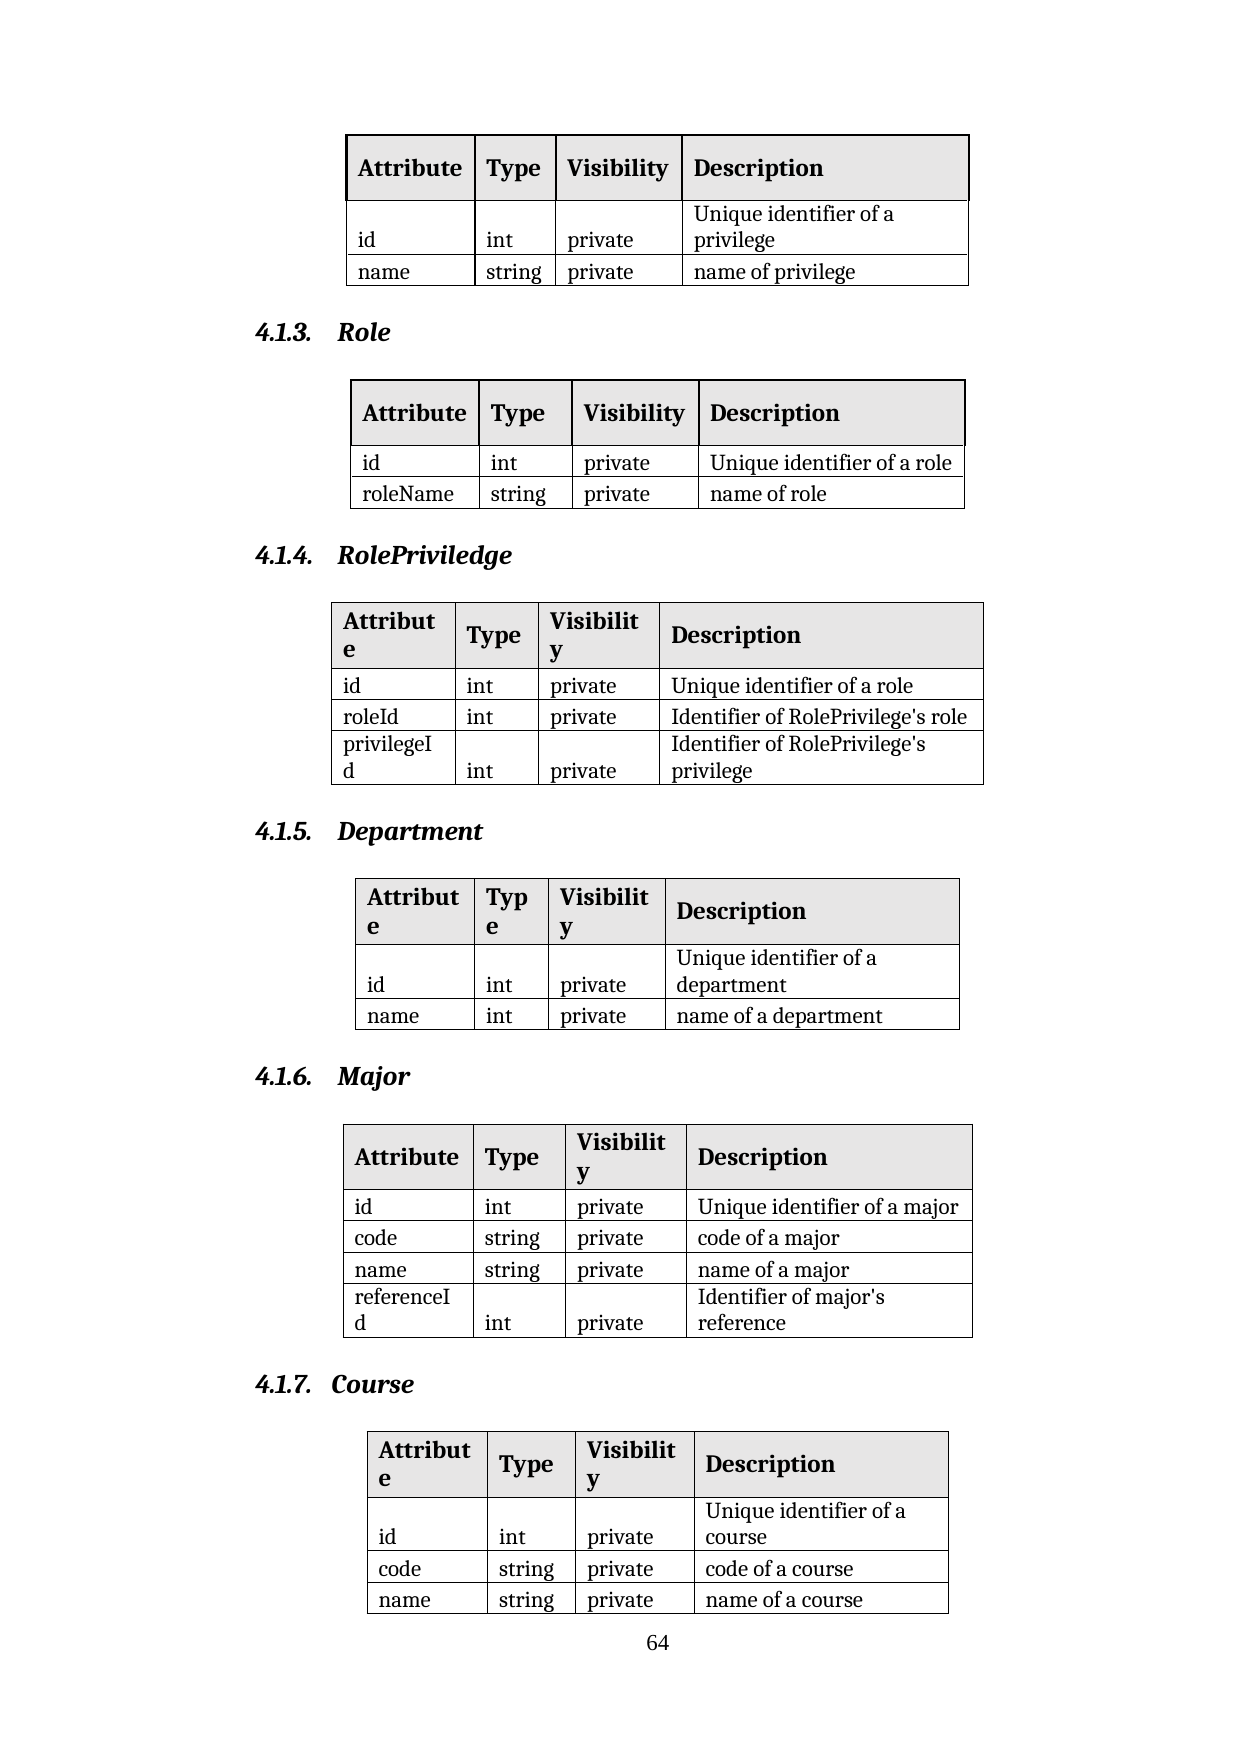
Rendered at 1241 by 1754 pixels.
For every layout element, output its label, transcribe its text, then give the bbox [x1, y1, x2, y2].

table_cell int [456, 731, 538, 784]
table_header Description [695, 1432, 948, 1497]
table_header Visibility [557, 136, 681, 200]
table_cell name [347, 254, 474, 285]
table_header Type [475, 879, 548, 944]
table_cell code of a major [687, 1221, 972, 1252]
table_cell private [556, 201, 682, 254]
table_cell name of a course [695, 1583, 948, 1613]
table_cell name of role [699, 476, 964, 507]
table_cell name [344, 1253, 473, 1283]
table_header Visibility [549, 879, 665, 944]
table_cell int [475, 999, 548, 1029]
table_cell code of a course [695, 1551, 948, 1582]
table_header Description [683, 136, 968, 200]
table_cell private [549, 945, 665, 998]
table_cell name [356, 999, 474, 1029]
table_cell int [456, 669, 538, 699]
table_cell string [476, 255, 555, 285]
table_header Visibility [539, 603, 659, 668]
table_cell private [573, 446, 698, 476]
table_header Description [687, 1125, 972, 1189]
table_cell private [539, 700, 659, 730]
table_cell string [480, 477, 572, 507]
table_header Type [474, 1125, 565, 1189]
table_cell string [488, 1551, 575, 1582]
subtitle Major [255, 1061, 1209, 1092]
table_cell id [356, 945, 474, 998]
table_header Attribute [368, 1432, 487, 1497]
subtitle Department [255, 816, 1209, 847]
table_cell id [344, 1190, 473, 1220]
table_cell string [488, 1583, 575, 1613]
table_header Visibility [576, 1432, 694, 1497]
table_cell string [474, 1253, 565, 1283]
table_cell int [474, 1284, 565, 1337]
table_cell string [474, 1221, 565, 1252]
table_header Attribute [356, 879, 474, 944]
table_cell Unique identifier of a department [666, 945, 959, 998]
table_cell private [539, 731, 659, 784]
table_cell code [368, 1551, 487, 1582]
table_cell int [475, 945, 548, 998]
table_cell int [488, 1498, 575, 1550]
table_header Visibility [566, 1125, 686, 1189]
subtitle Course [255, 1369, 1209, 1400]
table_cell private [566, 1190, 686, 1220]
table_header Description [700, 381, 964, 445]
table_header Description [660, 603, 983, 668]
subtitle Role [255, 317, 1209, 348]
table_header Visibility [573, 381, 698, 445]
table_header Type [476, 136, 555, 200]
table_cell private [576, 1498, 694, 1550]
table_cell private [573, 477, 698, 507]
table_cell id [332, 669, 455, 699]
table_cell Unique identifier of a role [660, 669, 983, 699]
table_cell private [576, 1583, 694, 1613]
table_cell int [456, 700, 538, 730]
table_cell roleId [332, 700, 455, 730]
table_cell id [351, 446, 479, 476]
table_cell name [368, 1583, 487, 1613]
table_cell private [566, 1221, 686, 1252]
table_cell Identifier of RolePrivilege's role [660, 700, 983, 730]
table_header Description [666, 879, 959, 944]
table_cell private [566, 1253, 686, 1283]
table_cell name of privilege [683, 254, 968, 285]
table_cell private [566, 1284, 686, 1337]
table_cell Identifier of RolePrivilege's privilege [660, 731, 983, 784]
table_cell referenceId [344, 1284, 473, 1337]
table_cell Unique identifier of a role [699, 445, 964, 476]
table_cell name of a department [666, 999, 959, 1029]
table_cell id [347, 201, 474, 254]
table_cell Unique identifier of a course [695, 1498, 948, 1550]
table_cell private [539, 669, 659, 699]
table_cell private [549, 999, 665, 1029]
table_header Attribute [348, 136, 474, 200]
table_cell name of a major [687, 1253, 972, 1283]
table_cell roleName [351, 476, 479, 507]
table_cell id [368, 1498, 487, 1550]
subtitle RolePriviledge [255, 540, 1209, 571]
table_cell int [474, 1190, 565, 1220]
table_cell Unique identifier of a privilege [683, 200, 968, 254]
table_cell int [480, 446, 572, 476]
table_header Type [488, 1432, 575, 1497]
table_header Type [456, 603, 538, 668]
table_cell code [344, 1221, 473, 1252]
table_header Type [480, 381, 571, 445]
table_header Attribute [332, 603, 455, 668]
table_cell int [476, 201, 555, 254]
table_cell privilegeId [332, 731, 455, 784]
table_header Attribute [344, 1125, 473, 1189]
table_header Attribute [352, 381, 478, 445]
table_cell Identifier of major's reference [687, 1284, 972, 1337]
table_cell private [576, 1551, 694, 1582]
table_cell private [556, 255, 682, 285]
table_cell Unique identifier of a major [687, 1190, 972, 1220]
